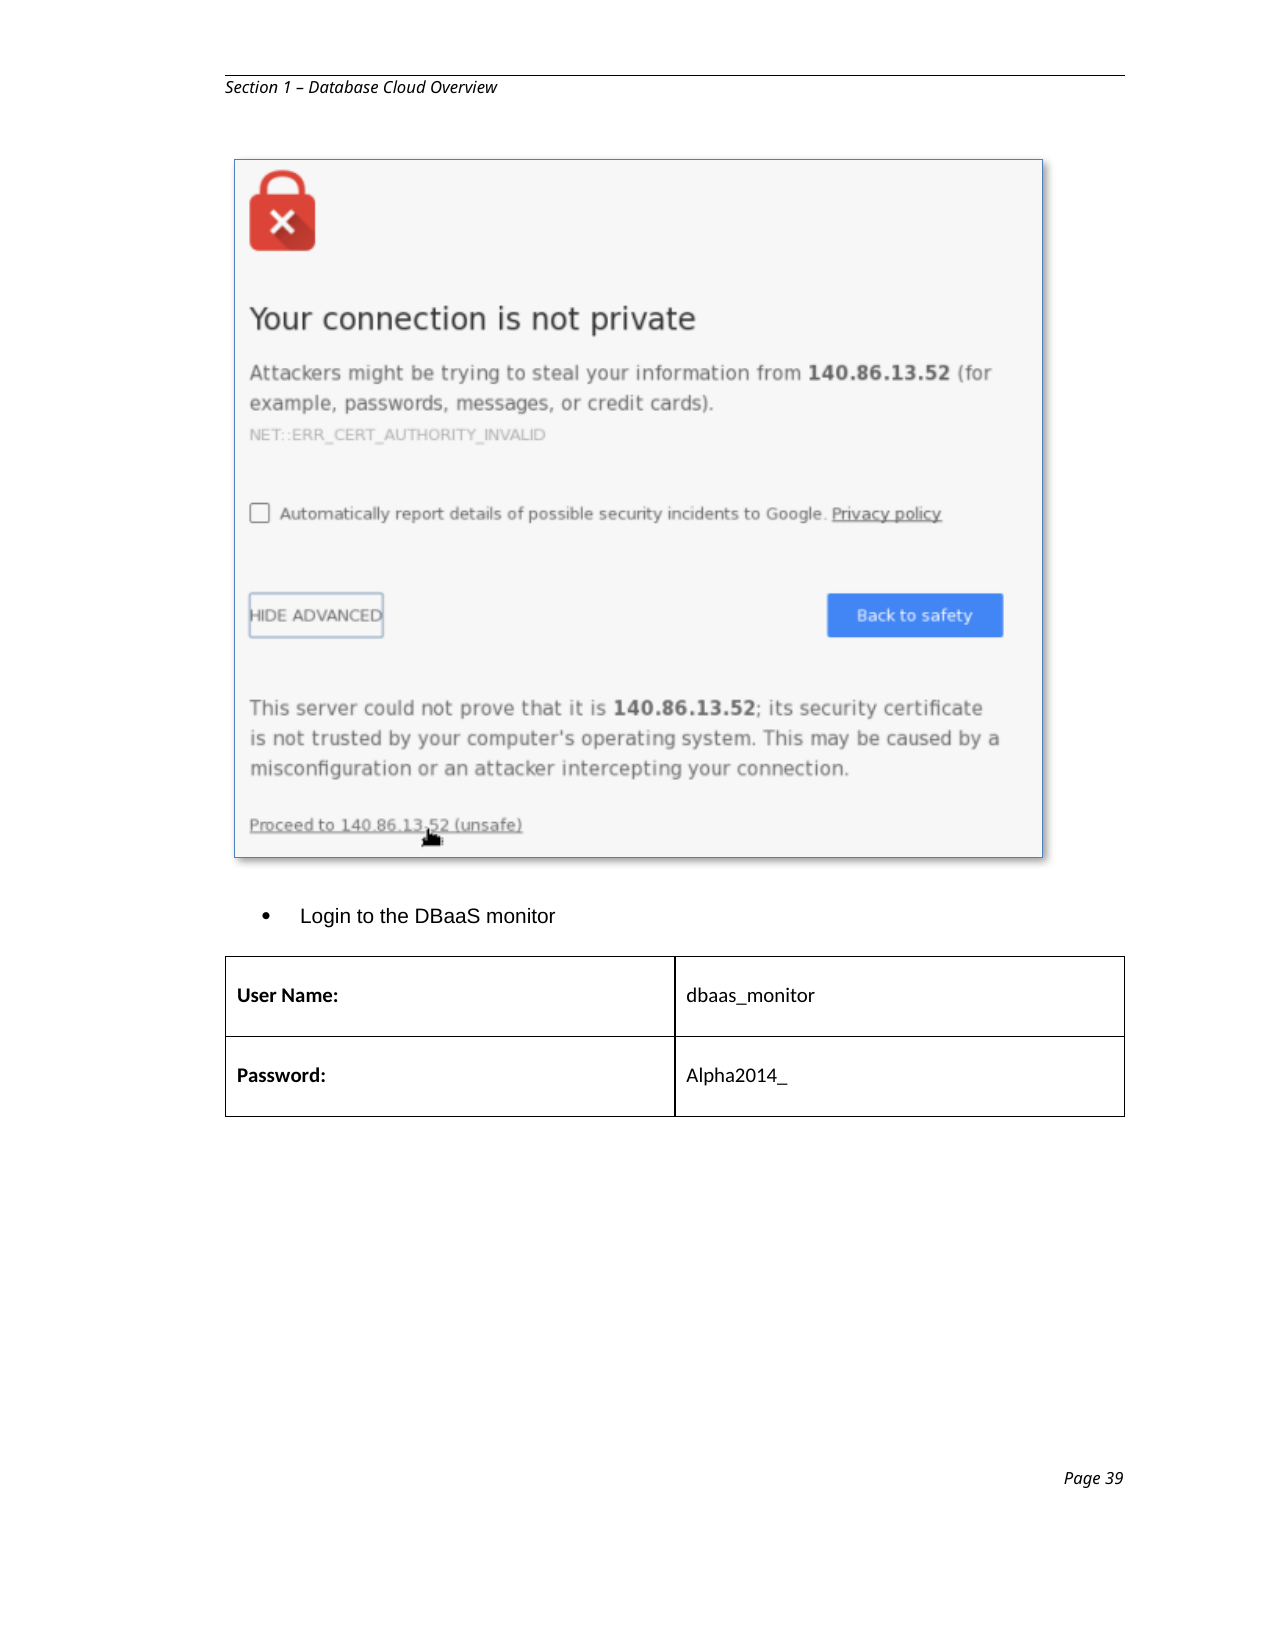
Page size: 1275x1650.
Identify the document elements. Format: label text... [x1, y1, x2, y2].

table_header dbaas_monitor [676, 957, 1124, 1036]
list Login to the DBaaS monitor [262, 904, 1125, 928]
picture [235, 160, 1042, 857]
table_header User Name: [226, 957, 674, 1036]
table_cell Password: [226, 1037, 674, 1116]
table_cell Alpha2014_ [676, 1037, 1124, 1116]
